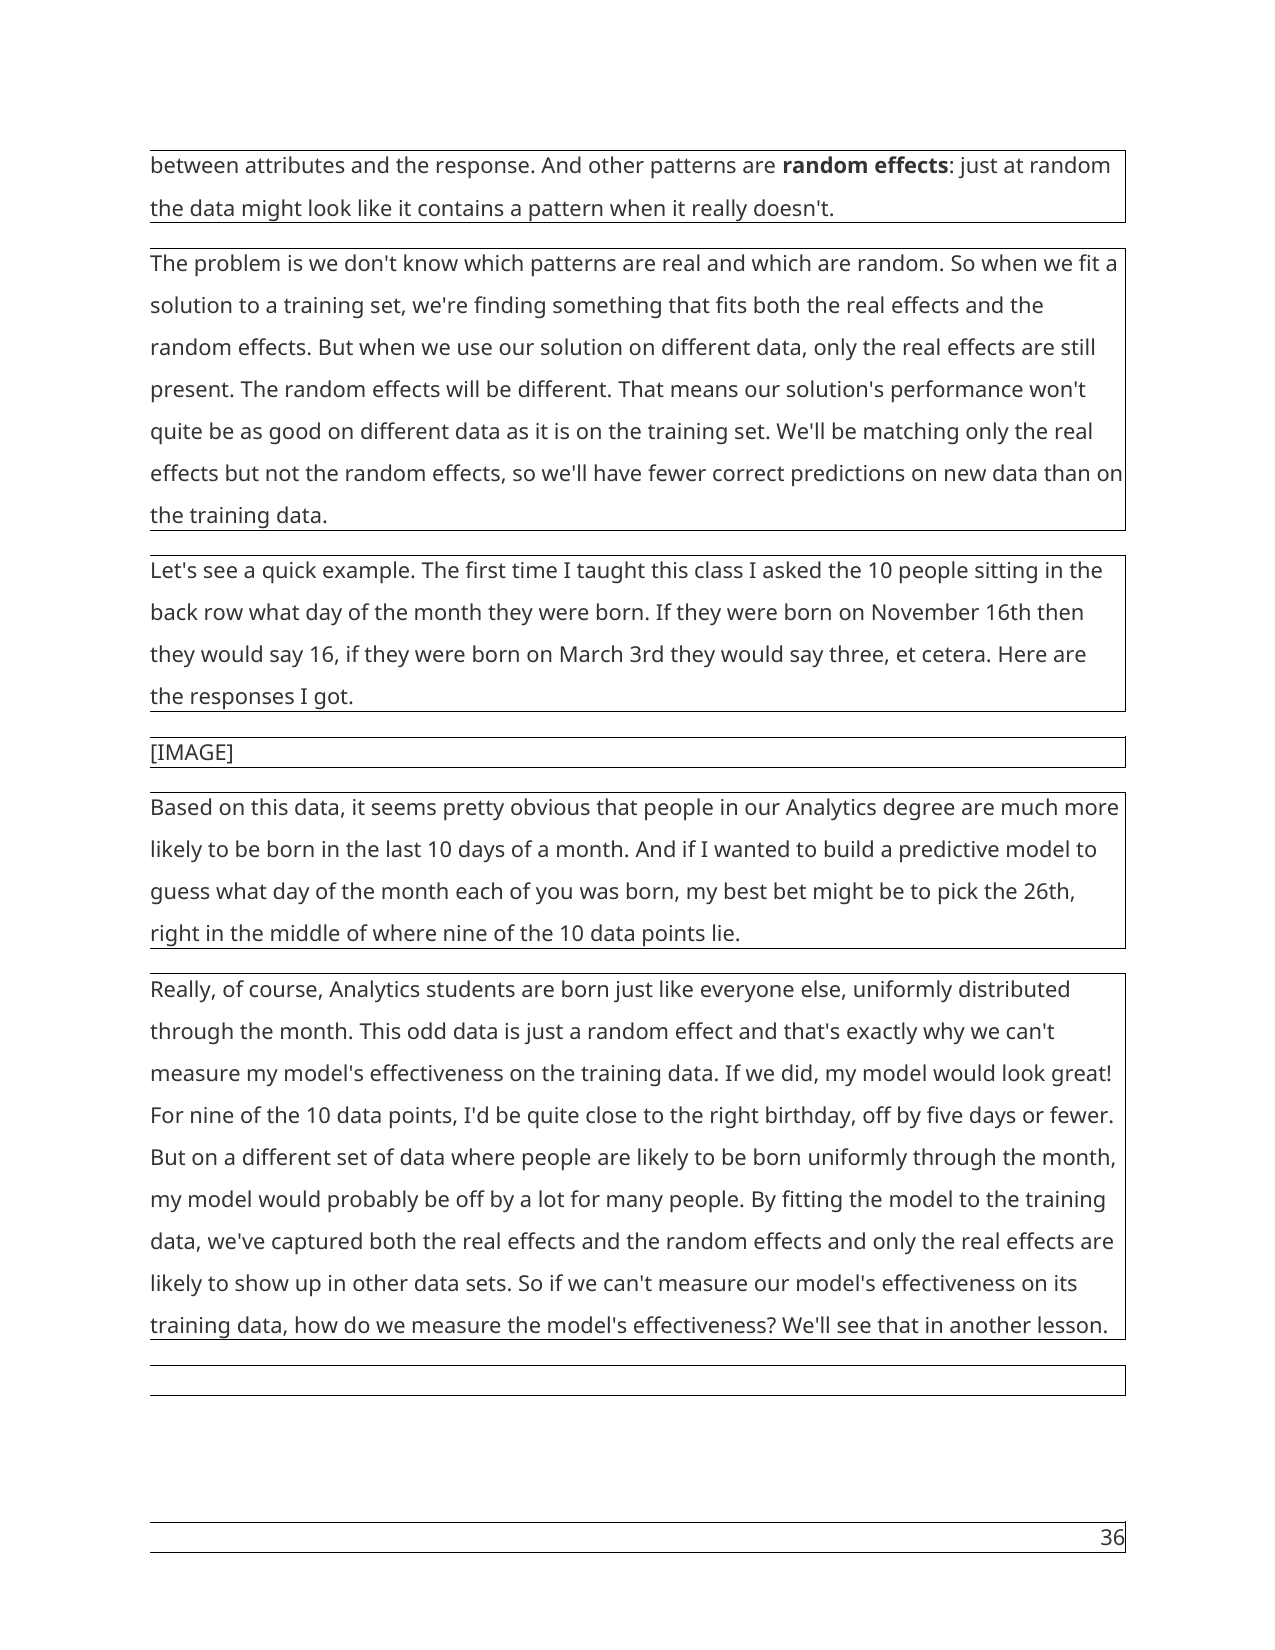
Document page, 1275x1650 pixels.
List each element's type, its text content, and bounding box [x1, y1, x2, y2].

text The problem is we don't know which patterns are real and which are random. So when we fit a solution to a training set, we're finding something that fits both the real effects and the random effects. But when we use our solution on different data, only the real effects are still present. The random effects will be different. That means our solution's performance won't quite be as good on different data as it is on the training set. We'll be matching only the real effects but not the random effects, so we'll have fewer correct predictions on new data than on the training data. [150, 249, 1125, 530]
text Really, of course, Analytics students are born just like everyone else, uniformly distributed through the month. This odd data is just a random effect and that's exactly why we can't measure my model's effectiveness on the training data. If we did, my model would look great! For nine of the 10 data points, I'd be quite close to the right birthday, off by five days or fewer. But on a different set of data where people are likely to be born uniformly through the month, my model would probably be off by a lot for many people. By fitting the model to the training data, we've captured both the real effects and the random effects and only the real effects are likely to show up in other data sets. So if we can't measure our model's effectiveness on its training data, how do we measure the model's effectiveness? We'll see that in another lesson. [150, 974, 1125, 1339]
text Based on this data, it seems pretty obvious that people in our Analytics degree are much more likely to be born in the last 10 days of a month. And if I wanted to build a predictive model to guess what day of the month each of you was born, my best bet might be to pick the 26th, right in the middle of where nine of the 10 data points lie. [150, 793, 1125, 948]
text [150, 151, 1125, 222]
text Let's see a quick example. The first time I taught this class I asked the 10 people sitting in the back row what day of the month they were born. If they were born on November 16th then they would say 16, if they were born on March 3rd they would say three, et cetera. Here are the responses I got. [150, 556, 1125, 711]
text [IMAGE] [150, 738, 1125, 767]
